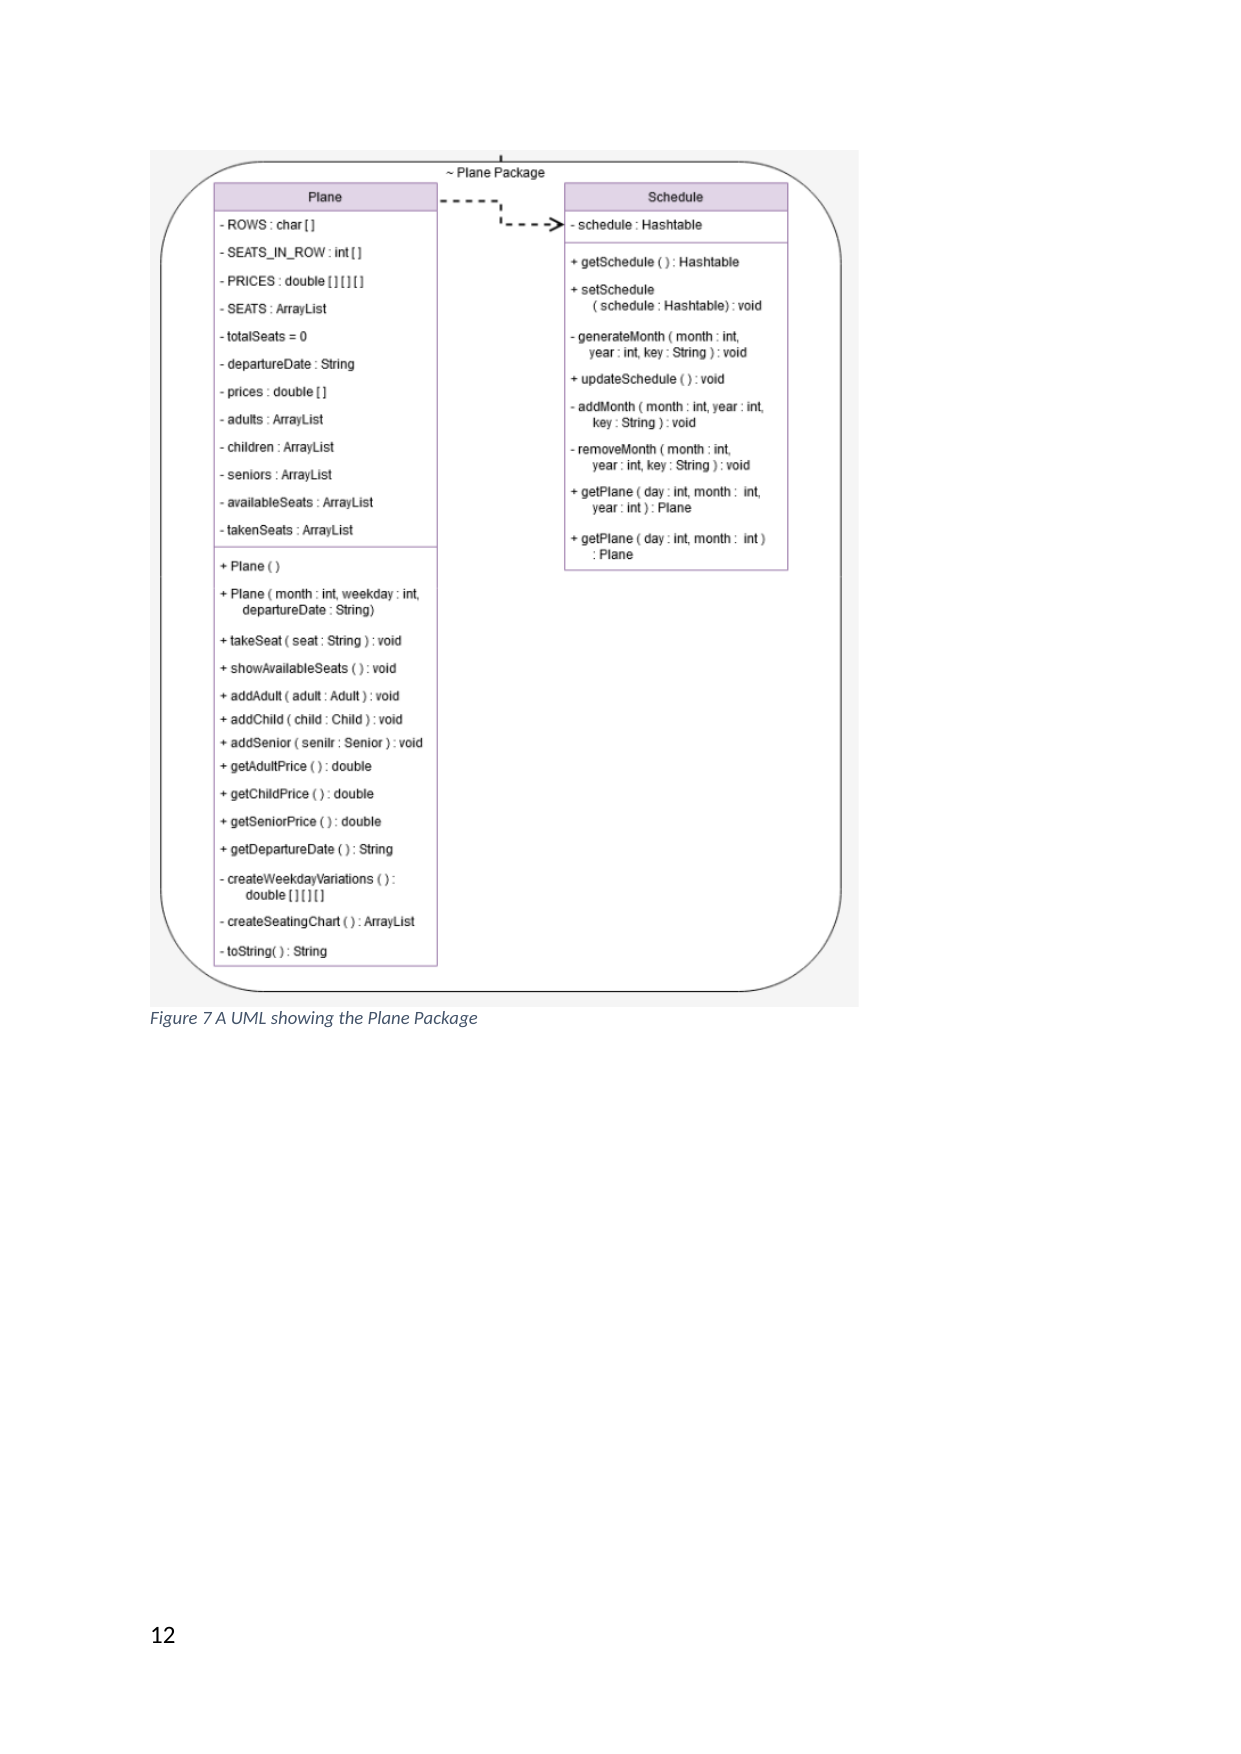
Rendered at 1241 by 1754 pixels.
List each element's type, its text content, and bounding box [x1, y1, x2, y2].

picture [150, 150, 859, 1007]
